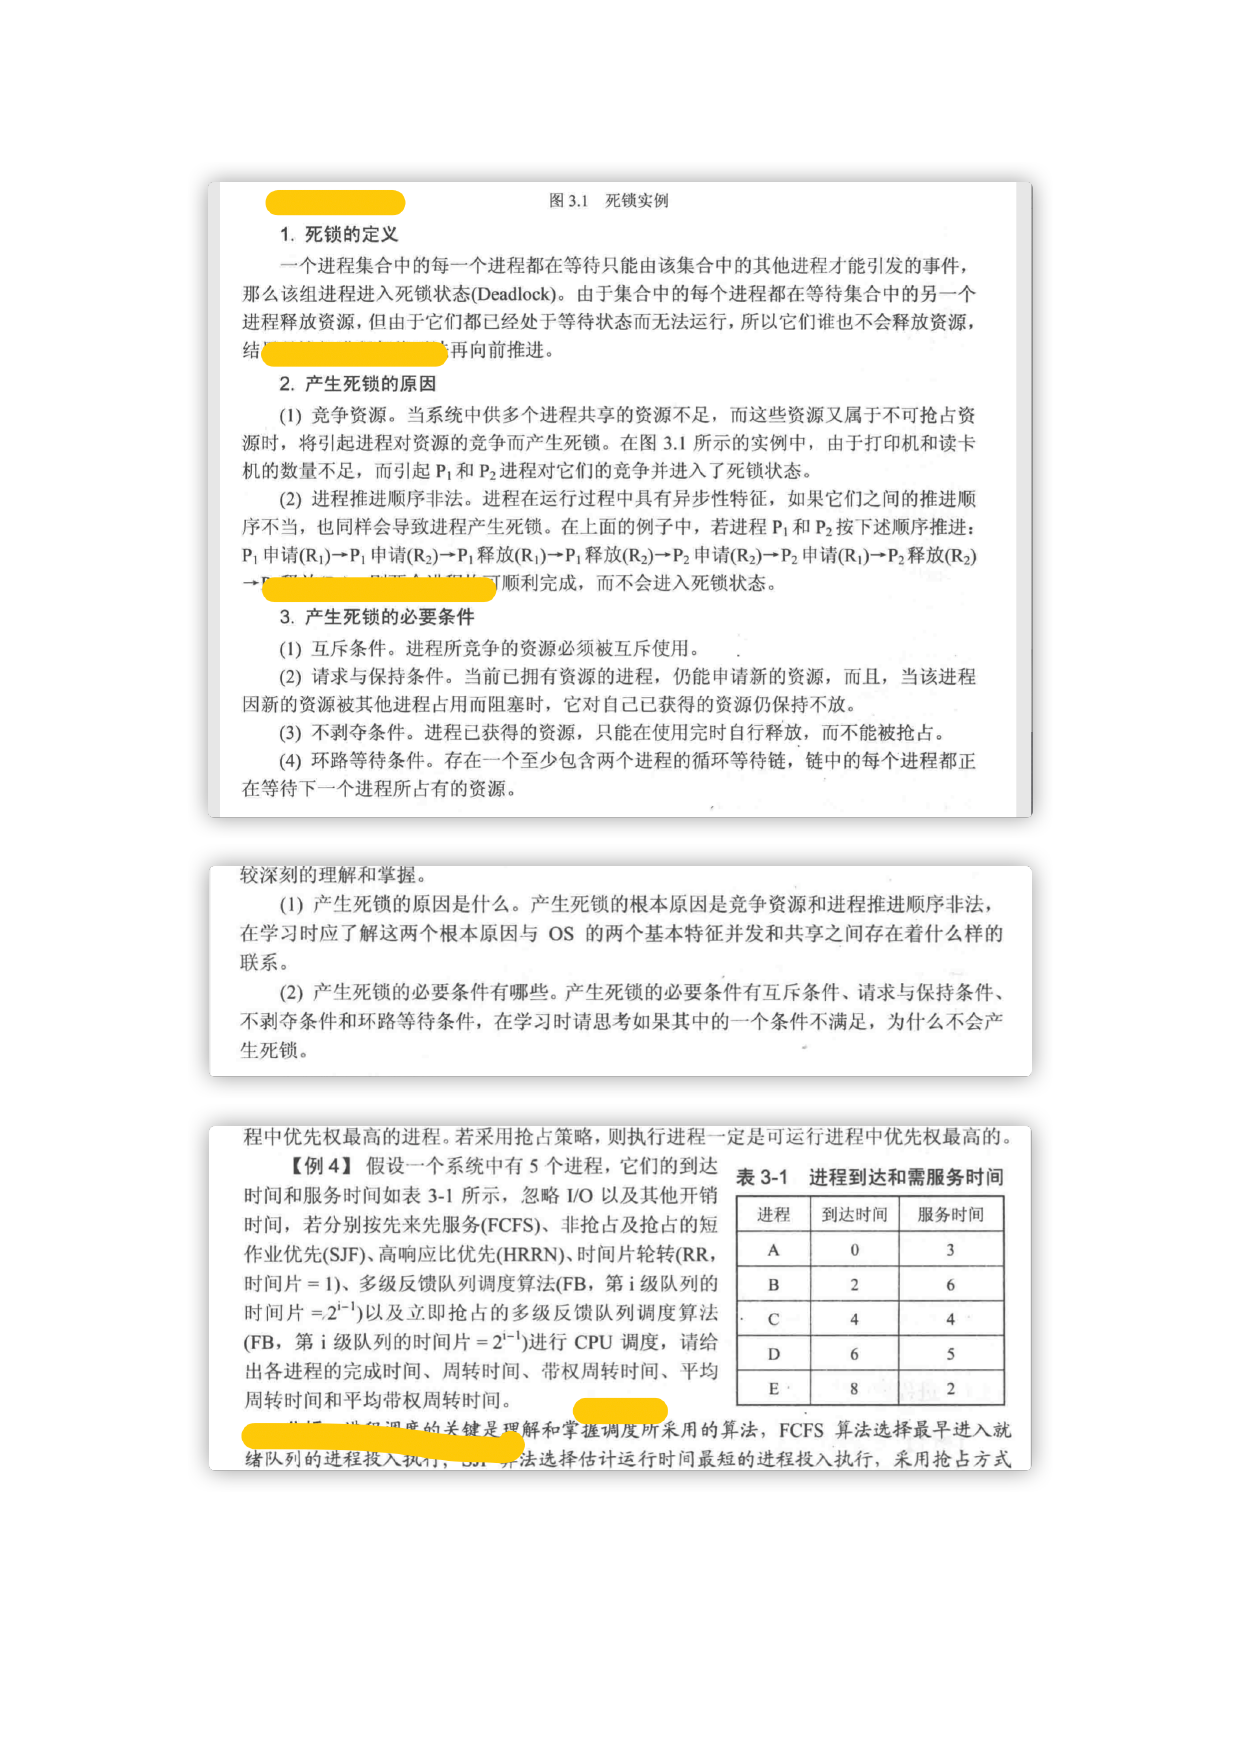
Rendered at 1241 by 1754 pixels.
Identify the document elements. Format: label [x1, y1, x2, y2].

picture [187, 844, 1053, 1098]
picture [187, 162, 1053, 838]
picture [187, 1104, 1053, 1492]
